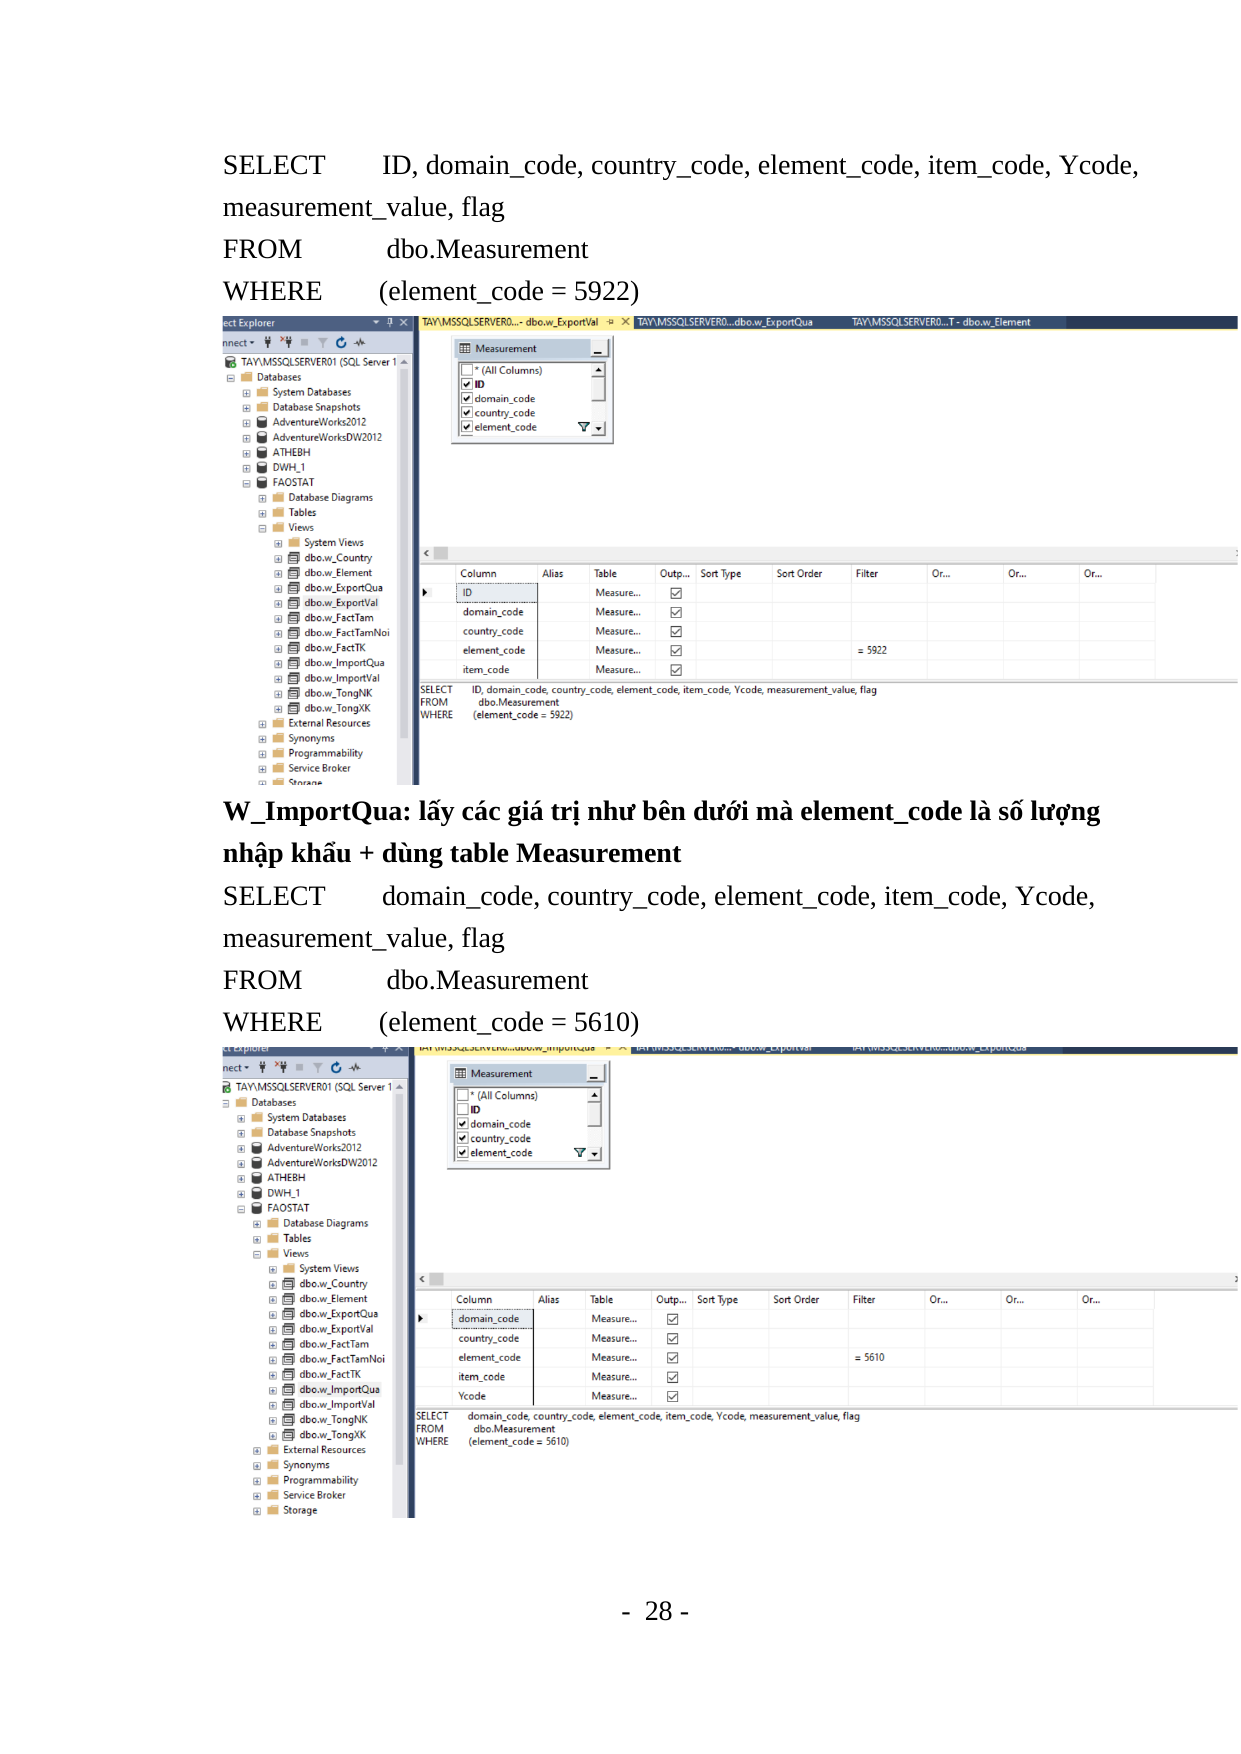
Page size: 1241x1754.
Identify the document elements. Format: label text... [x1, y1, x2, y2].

list FROM dbo.Measurement [223, 963, 1162, 995]
picture [222, 316, 1238, 785]
list SELECT ID, domain_code, country_code, element_code, item_code, Ycode, measurement_value, flag [223, 148, 1162, 222]
list WHERE (element_code = 5610) [223, 1005, 1162, 1037]
list W_ImportQua: lấy các giá trị như bên dưới mà element_code là số lượng nhập khẩu + dùng table Measurement [223, 794, 1162, 869]
list FROM dbo.Measurement [223, 232, 1162, 264]
picture [222, 1047, 1238, 1518]
list SELECT domain_code, country_code, element_code, item_code, Ycode, measurement_value, flag [223, 879, 1162, 953]
list WHERE (element_code = 5922) [223, 274, 1162, 306]
